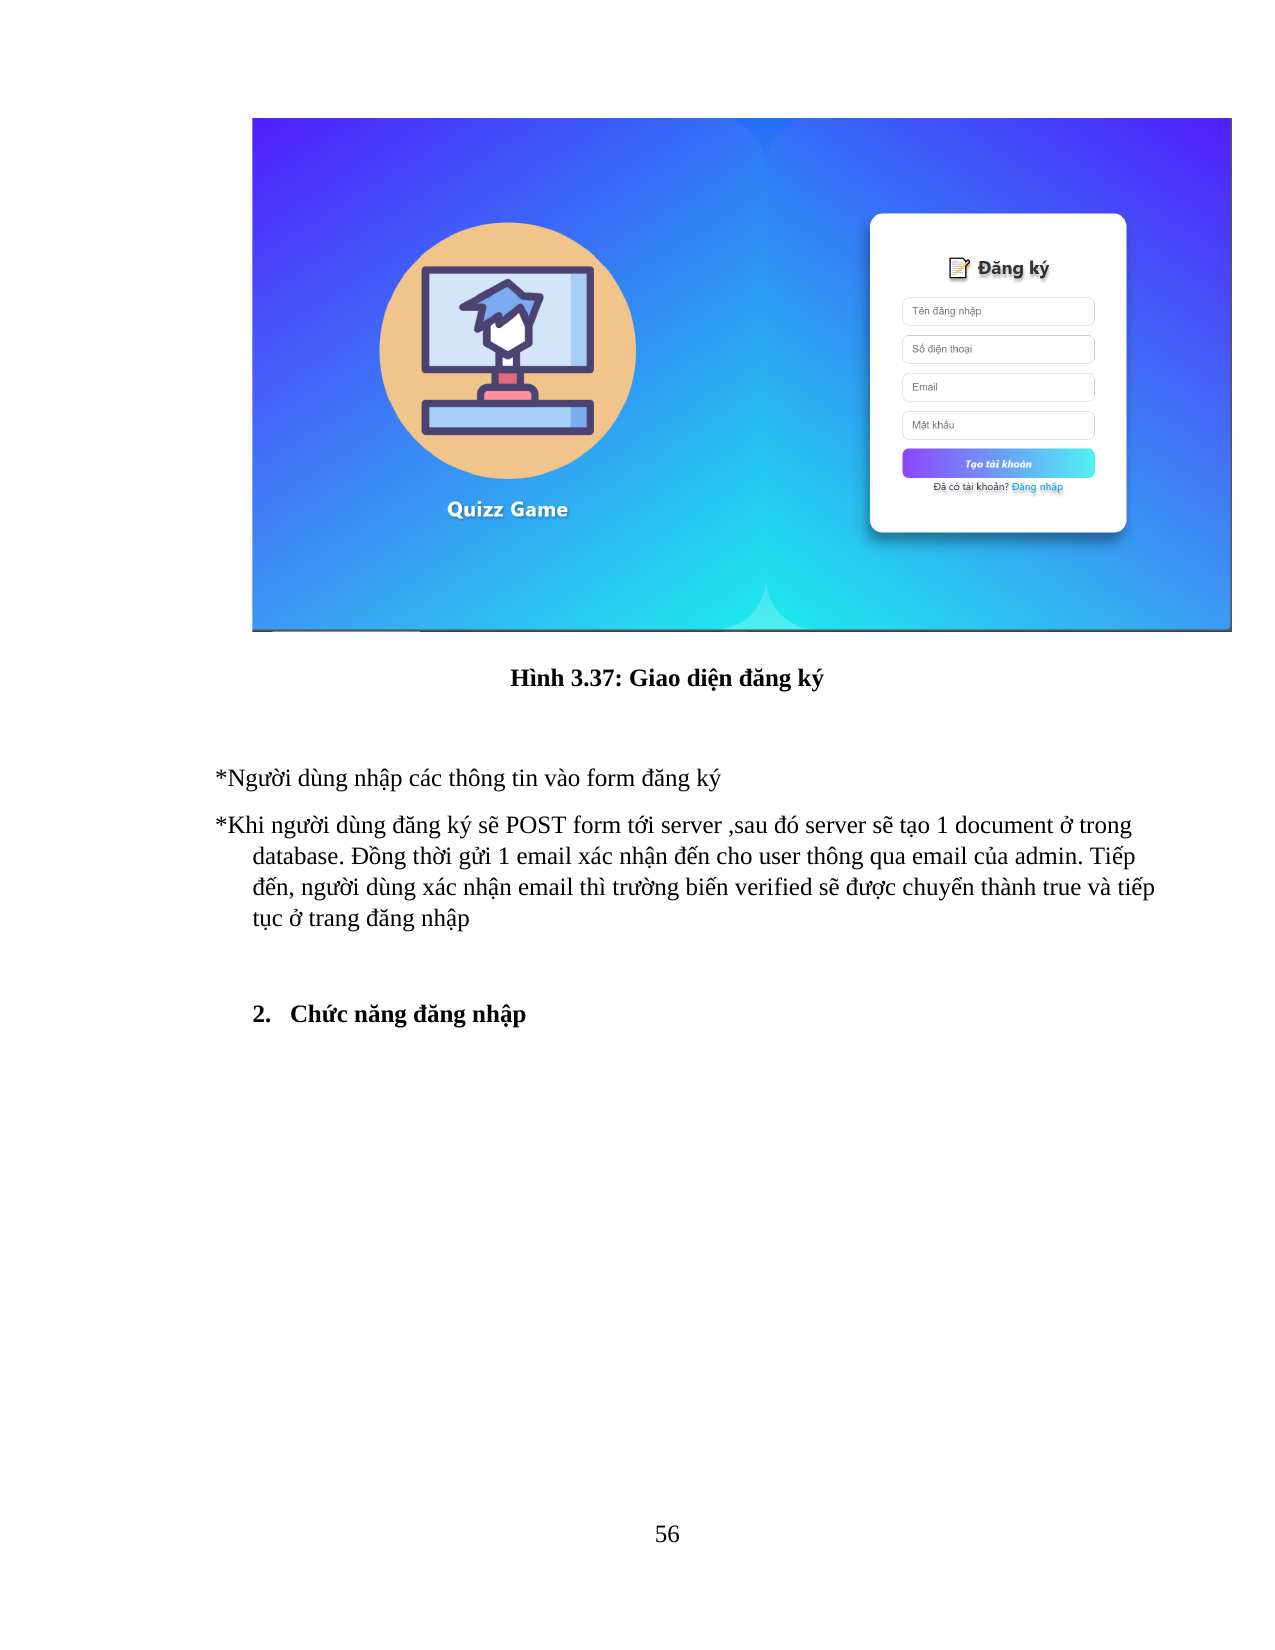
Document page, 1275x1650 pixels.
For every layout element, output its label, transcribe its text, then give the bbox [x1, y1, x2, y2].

list Chức năng đăng nhập [252, 999, 1157, 1028]
text *Người dùng nhập các thông tin vào form đăng ký [215, 763, 1157, 791]
text *Khi người dùng đăng ký sẽ POST form tới server ,sau đó server sẽ tạo 1 document ở trong database. Đồng thời gửi 1 email xác nhận đến cho user thông qua email của admin. Tiếp đến, người dùng xác nhận email thì trường biến verified sẽ được chuyển thành true và tiếp tục ở trang đăng nhập [215, 810, 1157, 932]
picture [252, 118, 1232, 632]
text Hình 3.37: Giao diện đăng ký [177, 663, 1157, 692]
